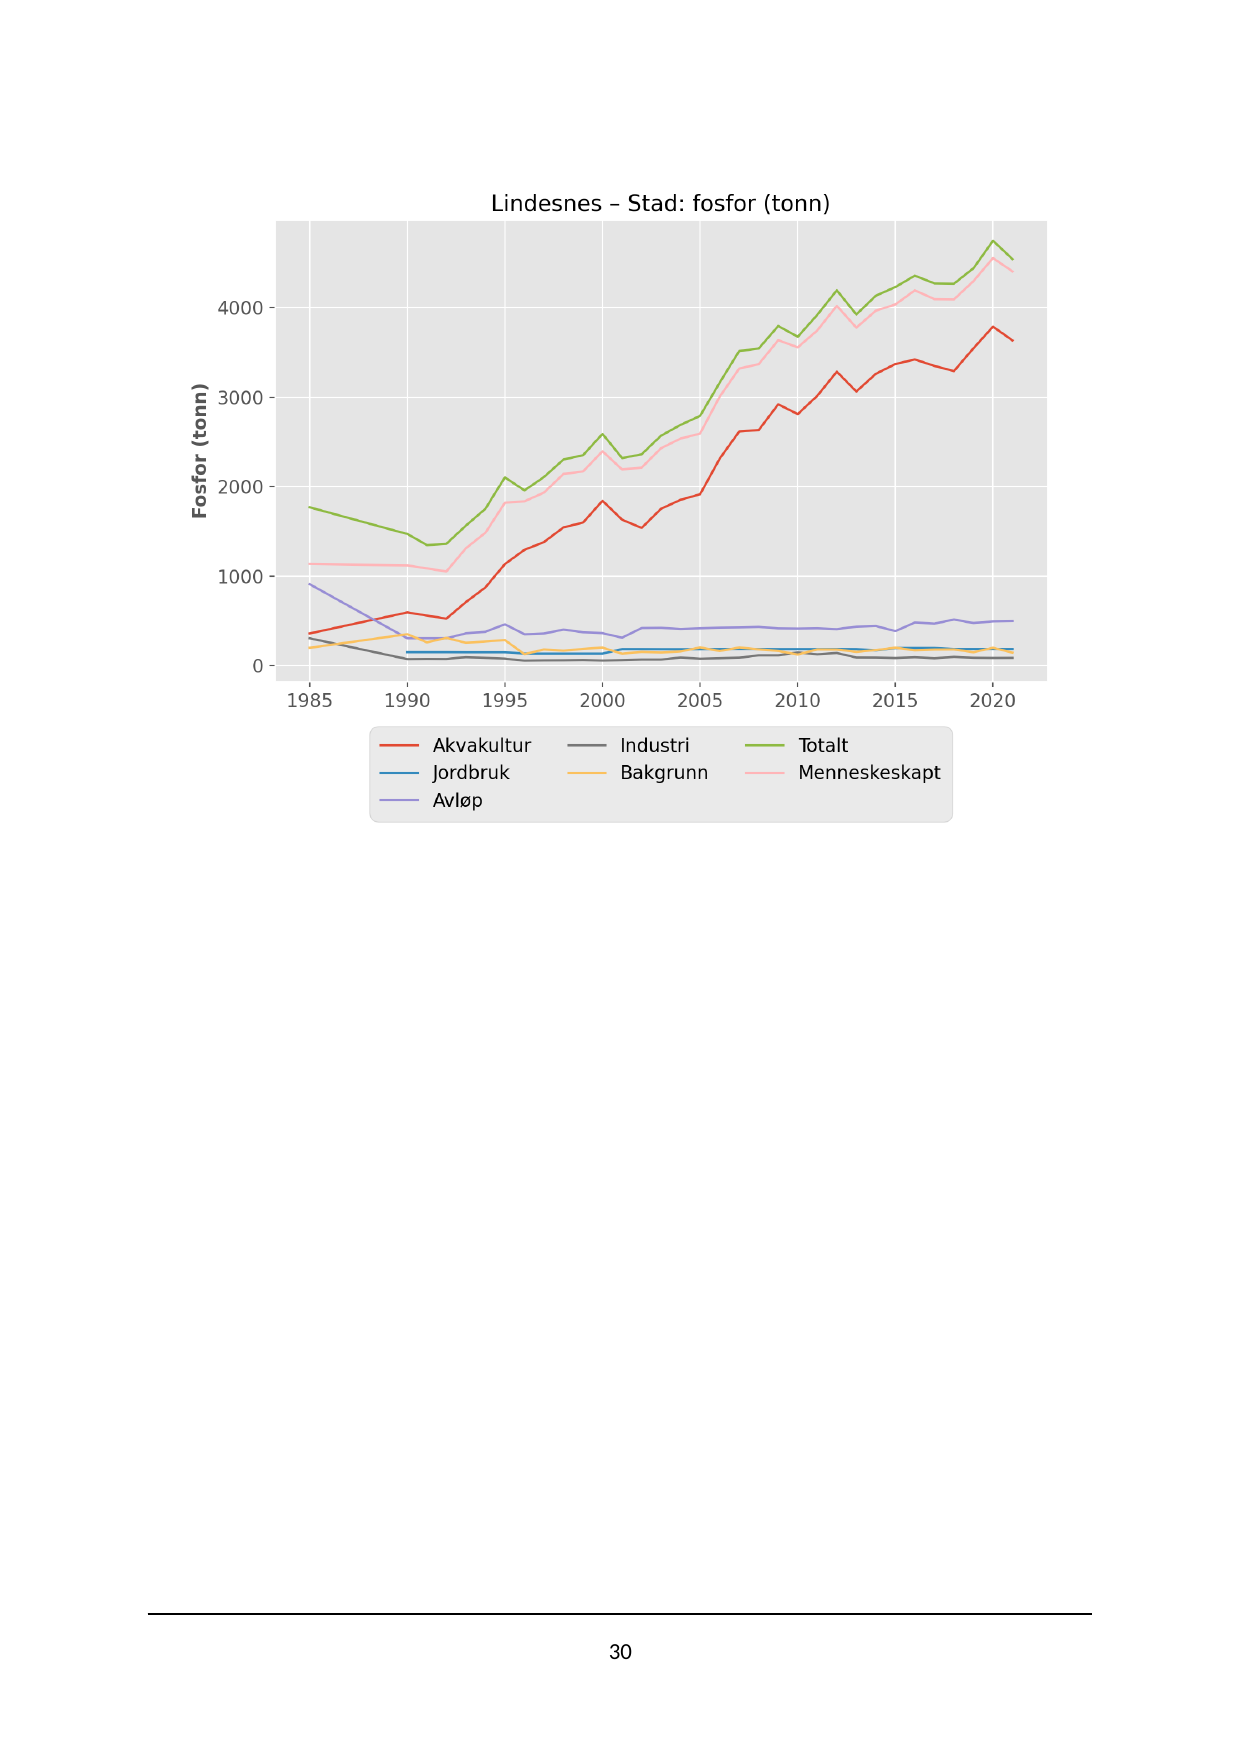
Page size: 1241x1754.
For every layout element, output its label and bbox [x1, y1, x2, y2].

picture [177, 177, 1063, 842]
